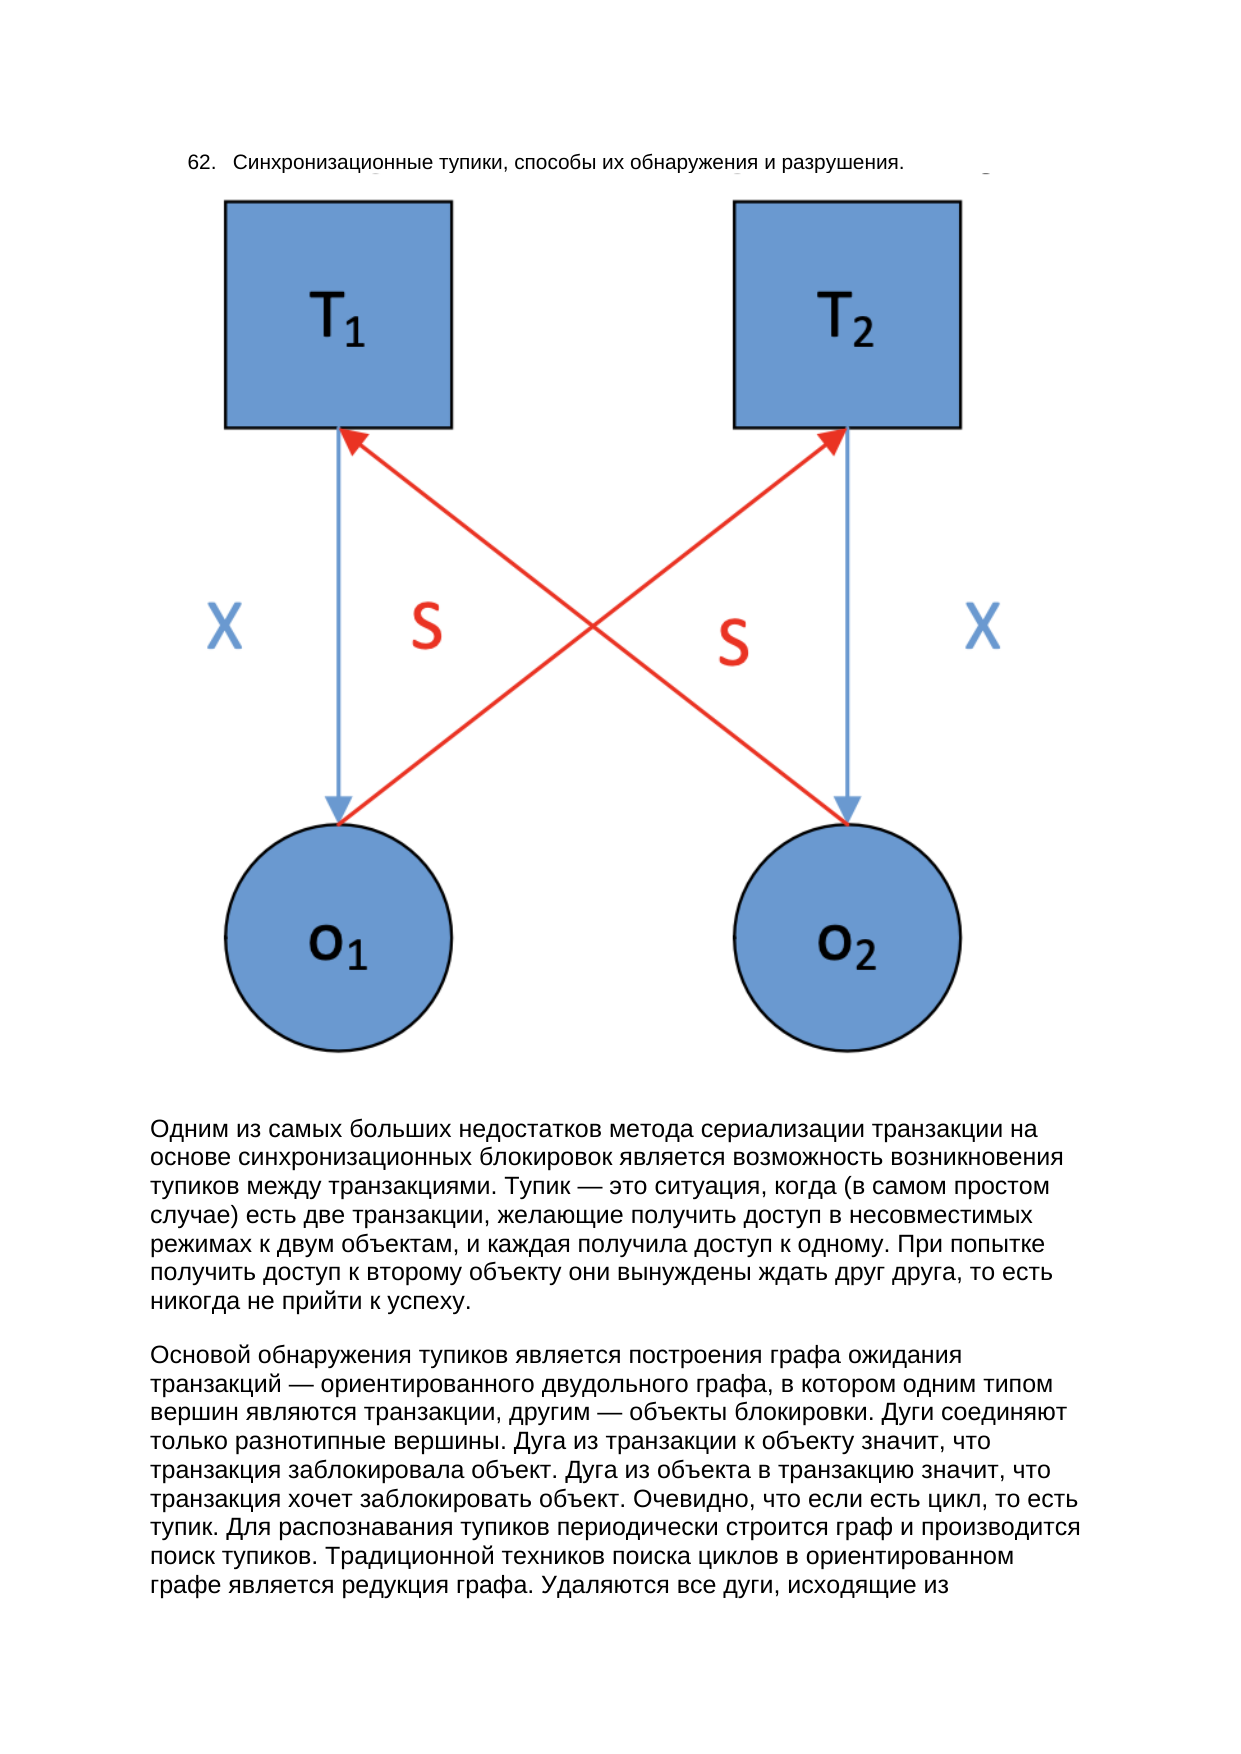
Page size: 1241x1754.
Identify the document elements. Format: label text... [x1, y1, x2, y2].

picture [187, 173, 1128, 1089]
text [150, 1340, 1090, 1598]
title 62. Синхронизационные тупики, способы их обнаружения и разрушения. [187, 150, 1090, 173]
text Одним из самых больших недостатков метода сериализации транзакции на основе синхронизационных блокировок является возможность возникновения тупиков между транзакциями. Тупик — это ситуация, когда (в самом простом случае) есть две транзакции, желающие получить доступ в несовместимых режимах к двум объектам, и каждая получила доступ к одному. При попытке получить доступ к второму объекту они вынуждены ждать друг друга, то есть никогда не прийти к успеху. [150, 1113, 1090, 1315]
